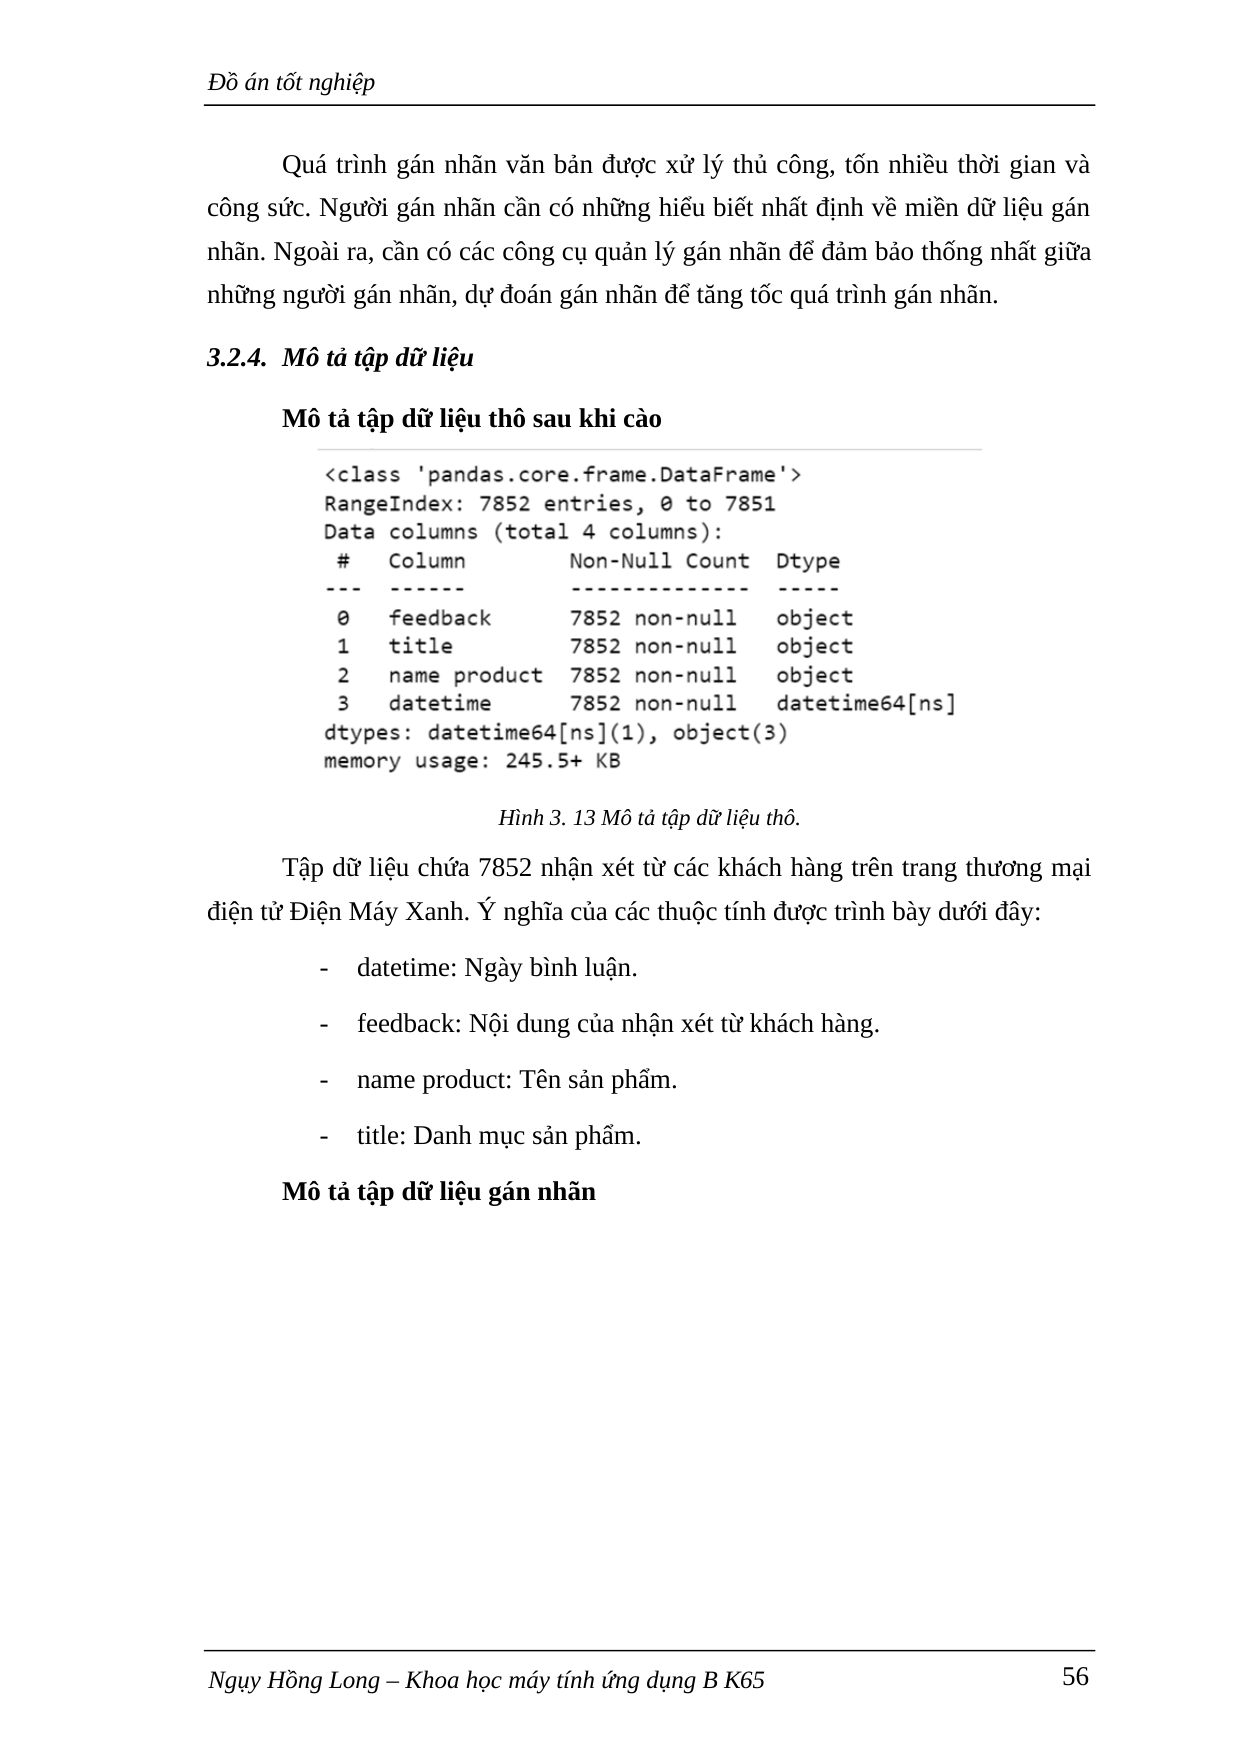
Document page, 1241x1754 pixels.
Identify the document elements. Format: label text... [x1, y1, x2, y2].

text Tập dữ liệu chứa 7852 nhận xét từ các khách hàng trên trang thương mại điện tử Điện Máy Xanh. Ý nghĩa của các thuộc tính được trình bày dưới đây: [207, 851, 1092, 926]
text Mô tả tập dữ liệu thô sau khi cào [207, 402, 1092, 433]
list title: Danh mục sản phẩm. [319, 1119, 1092, 1150]
text Mô tả tập dữ liệu gán nhãn [207, 1175, 1092, 1206]
text Hình 3. 13 Mô tả tập dữ liệu thô. [207, 804, 1092, 830]
text Quá trình gán nhãn văn bản được xử lý thủ công, tốn nhiều thời gian và công sức. Người gán nhãn cần có những hiểu biết nhất định về miền dữ liệu gán nhãn. Ngoài ra, cần có các công cụ quản lý gán nhãn để đảm bảo thống nhất giữa những người gán nhãn, dự đoán gán nhãn để tăng tốc quá trình gán nhãn. [207, 148, 1092, 309]
list feedback: Nội dung của nhận xét từ khách hàng. [319, 1007, 1092, 1038]
subtitle 3.2.4. Mô tả tập dữ liệu [207, 341, 1092, 372]
list datetime: Ngày bình luận. [319, 951, 1092, 982]
picture [317, 448, 983, 789]
list name product: Tên sản phẩm. [319, 1063, 1092, 1094]
